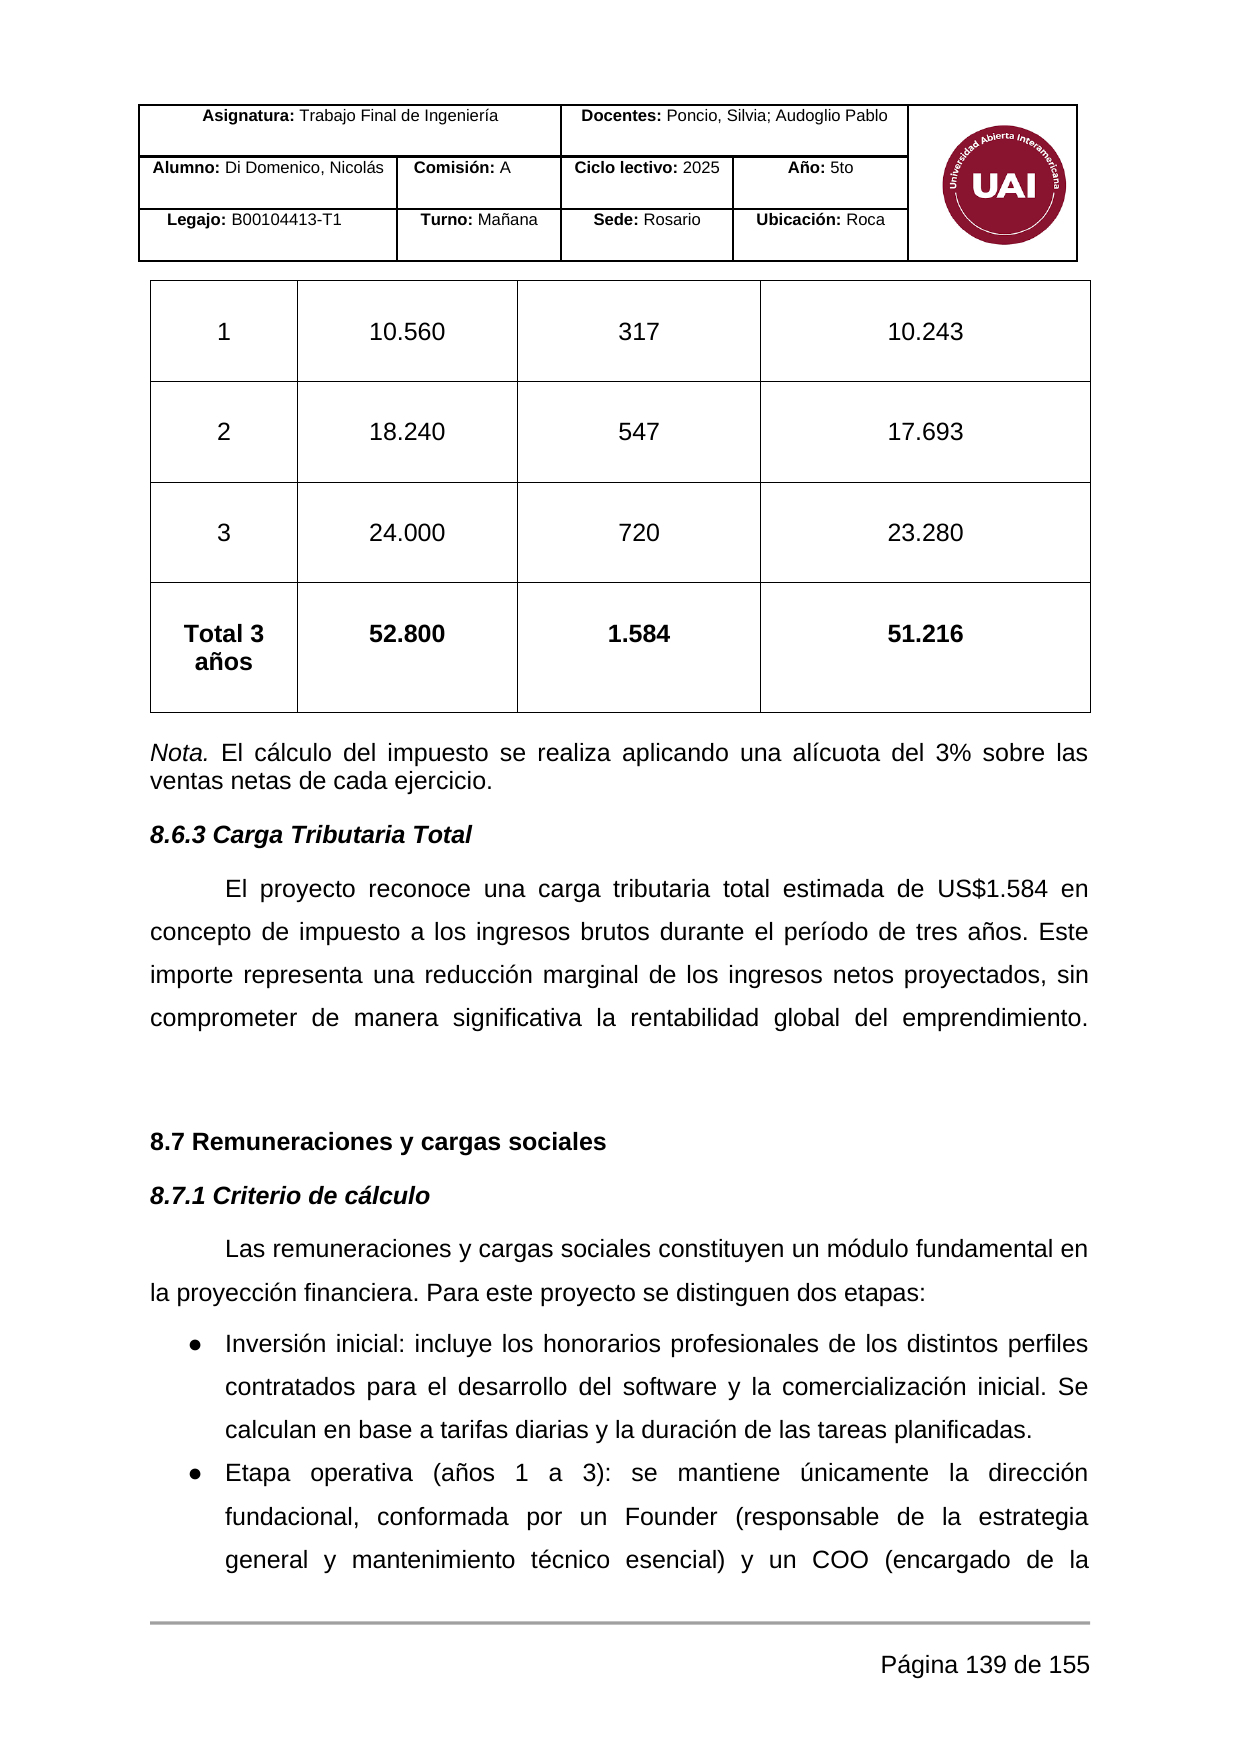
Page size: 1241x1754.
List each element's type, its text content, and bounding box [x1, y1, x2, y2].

table_cell 18.240 [298, 382, 517, 482]
table_cell 17.693 [761, 382, 1090, 482]
text Las remuneraciones y cargas sociales constituyen un módulo fundamental en la proyección financiera. Para este proyecto se distinguen dos etapas: [150, 1234, 1090, 1306]
table_cell 3 [151, 483, 297, 582]
table_cell 24.000 [298, 483, 517, 582]
picture [939, 118, 1068, 248]
table_cell 23.280 [761, 483, 1090, 582]
table_cell 52.800 [298, 583, 517, 712]
table_cell 10.560 [298, 281, 517, 381]
table_cell Total 3 años [151, 583, 297, 712]
table_cell 2 [151, 382, 297, 482]
list Inversión inicial: incluye los honorarios profesionales de los distintos perfiles contratados para el desarrollo del software y la comercialización inicial. Se calculan en base a tarifas diarias y la duración de las tareas planificadas. [187, 1329, 1090, 1444]
table_cell 317 [518, 281, 760, 381]
table_cell 51.216 [761, 583, 1090, 712]
table_cell 1.584 [518, 583, 760, 712]
table_cell 720 [518, 483, 760, 582]
table_cell 10.243 [761, 281, 1090, 381]
subtitle 8.7.1 Criterio de cálculo [150, 1181, 1090, 1209]
subtitle 8.7 Remuneraciones y cargas sociales [150, 1127, 1090, 1156]
table_cell 547 [518, 382, 760, 482]
subtitle 8.6.3 Carga Tributaria Total [150, 820, 1090, 849]
text Nota. El cálculo del impuesto se realiza aplicando una alícuota del 3% sobre las ventas netas de cada ejercicio. [150, 738, 1090, 795]
text El proyecto reconoce una carga tributaria total estimada de US$1.584 en concepto de impuesto a los ingresos brutos durante el período de tres años. Este importe representa una reducción marginal de los ingresos netos proyectados, sin comprometer de manera significativa la rentabilidad global del emprendimiento. [150, 874, 1090, 1075]
table_cell 1 [151, 281, 297, 381]
